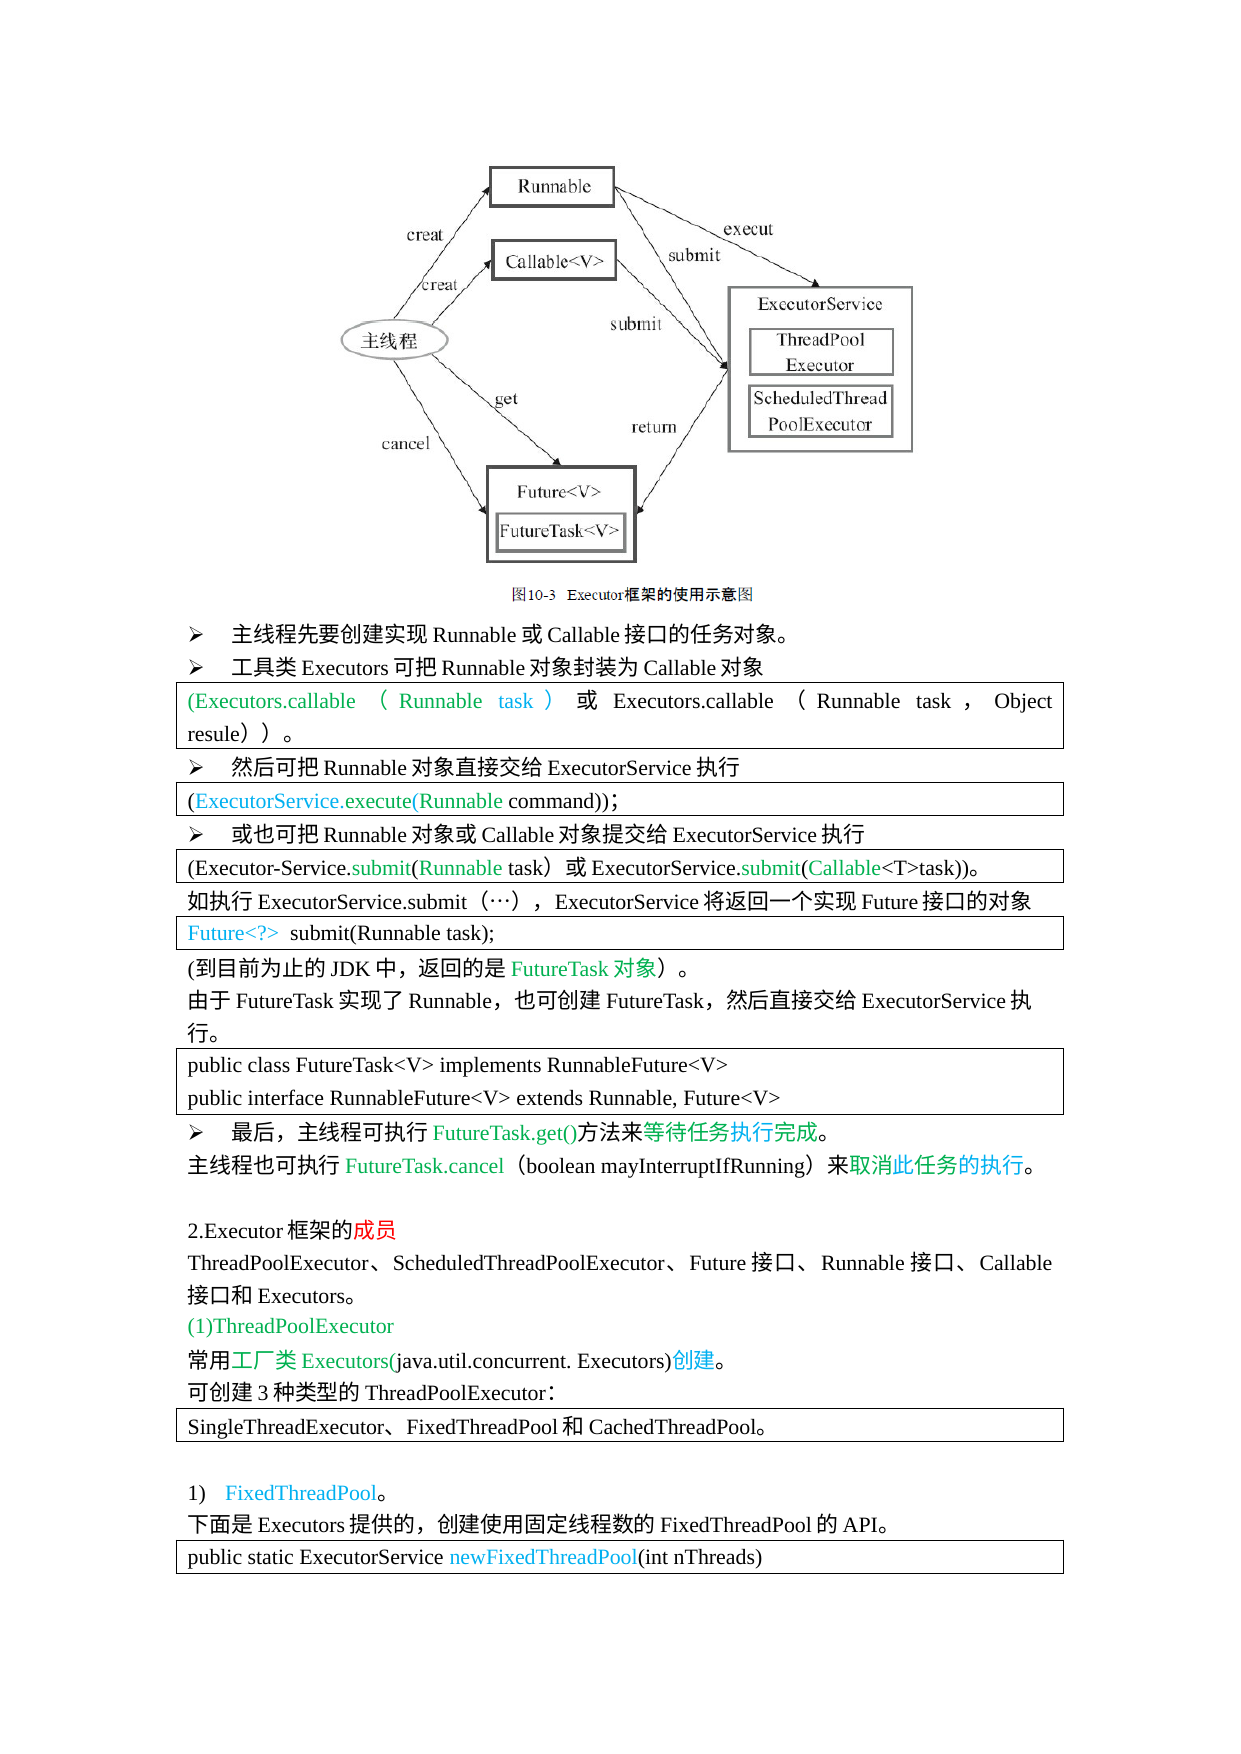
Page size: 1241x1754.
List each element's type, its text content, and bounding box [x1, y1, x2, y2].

text 常用工厂类Executors(java.util.concurrent. Executors)创建。 [187, 1342, 1053, 1375]
text (到目前为止的JDK中，返回的是FutureTask对象）。 [187, 950, 1053, 983]
list 主线程先要创建实现Runnable或Callable接口的任务对象。 [187, 617, 1053, 649]
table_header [177, 1541, 1063, 1573]
table_header SingleThreadExecutor、FixedThreadPool和CachedThreadPool。 [177, 1409, 1063, 1441]
table_header Future<?> submit(Runnable task); [177, 917, 1063, 949]
list 工具类Executors可把Runnable对象封装为Callable对象 [187, 649, 1053, 682]
picture [313, 162, 927, 608]
text 由于FutureTask实现了Runnable，也可创建FutureTask，然后直接交给ExecutorService执行。 [187, 983, 1053, 1048]
text 主线程也可执行FutureTask.cancel（boolean mayInterruptIfRunning）来取消此任务的执行。 [187, 1147, 1053, 1180]
text 下面是Executors提供的，创建使用固定线程数的FixedThreadPool的API。 [187, 1507, 1053, 1539]
list 或也可把Runnable对象或Callable对象提交给ExecutorService执行 [187, 816, 1053, 849]
table_header (ExecutorService.execute(Runnable command))； [177, 783, 1063, 815]
picture [267, 928, 277, 938]
text 2.Executor框架的成员 [187, 1212, 1053, 1245]
list 最后，主线程可执行FutureTask.get()方法来等待任务执行完成。 [187, 1115, 1053, 1147]
text 如执行ExecutorService.submit（…），ExecutorService将返回一个实现Future接口的对象 [187, 883, 1053, 916]
text (1)ThreadPoolExecutor [187, 1310, 1053, 1342]
text 可创建3种类型的ThreadPoolExecutor： [187, 1375, 1053, 1407]
table_header (Executor-Service.submit(Runnable task）或ExecutorService.submit(Callable<T>task))。 [177, 850, 1063, 882]
text ThreadPoolExecutor、ScheduledThreadPoolExecutor、Future接口、Runnable接口、Callable接口和Executors。 [187, 1245, 1053, 1310]
list 然后可把Runnable对象直接交给ExecutorService执行 [187, 749, 1053, 782]
table_header public class FutureTask<V> implements RunnableFuture<V> public interface RunnableFuture<V> extends Runnable, Future<V> [177, 1049, 1063, 1114]
table_header (Executors.callable（Runnable task）或Executors.callable（Runnable task，Object resule））。 [177, 683, 1063, 748]
list FixedThreadPool。 [187, 1474, 1053, 1507]
